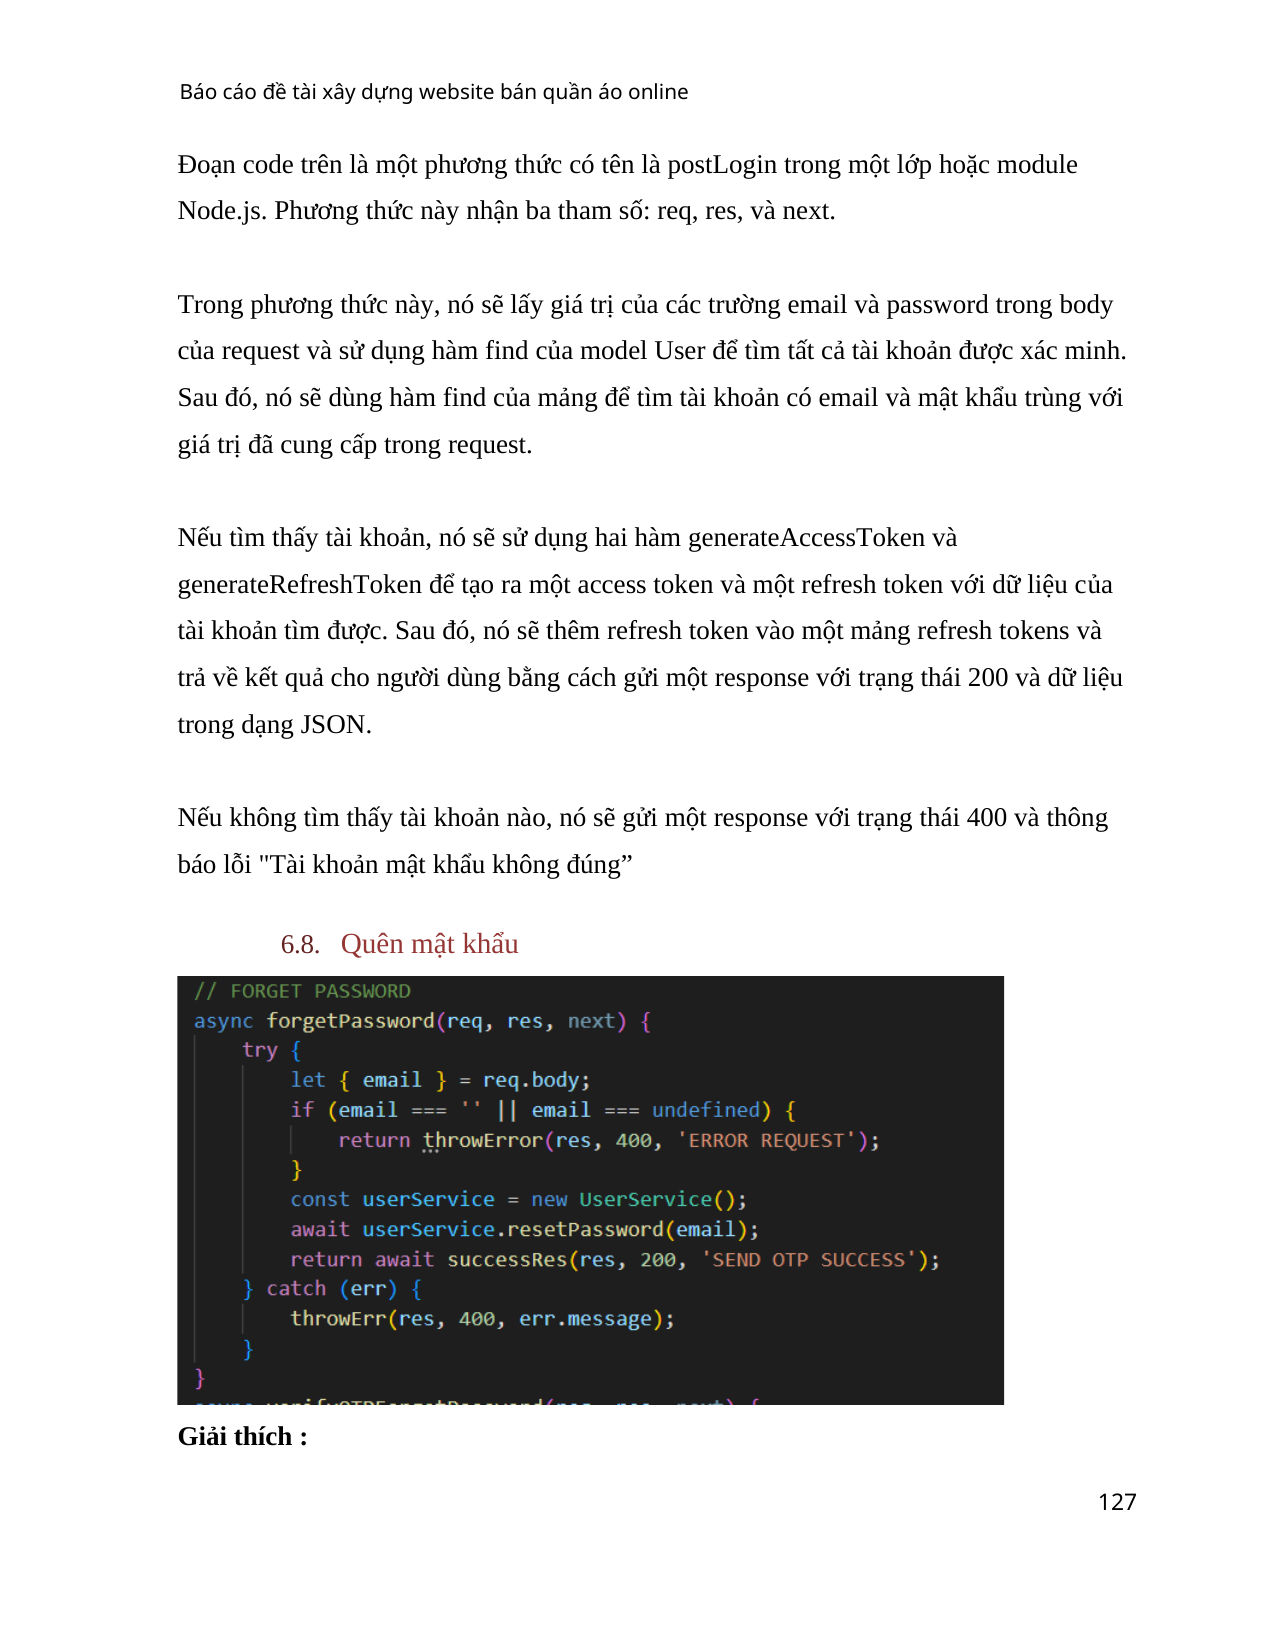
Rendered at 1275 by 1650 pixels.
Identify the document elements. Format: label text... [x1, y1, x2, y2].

text Nếu tìm thấy tài khoản, nó sẽ sử dụng hai hàm generateAccessToken và generateRefreshToken để tạo ra một access token và một refresh token với dữ liệu của tài khoản tìm được. Sau đó, nó sẽ thêm refresh token vào một mảng refresh tokens và trả về kết quả cho người dùng bằng cách gửi một response với trạng thái 200 và dữ liệu trong dạng JSON. [177, 521, 1137, 739]
text Trong phương thức này, nó sẽ lấy giá trị của các trường email và password trong body của request và sử dụng hàm find của model User để tìm tất cả tài khoản được xác minh. Sau đó, nó sẽ dùng hàm find của mảng để tìm tài khoản có email và mật khẩu trùng với giá trị đã cung cấp trong request. [177, 288, 1137, 459]
subtitle Quên mật khẩu [281, 926, 1137, 959]
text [177, 976, 1137, 1451]
text Nếu không tìm thấy tài khoản nào, nó sẽ gửi một response với trạng thái 400 và thông báo lỗi "Tài khoản mật khẩu không đúng” [177, 801, 1137, 879]
picture [177, 976, 1005, 1405]
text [177, 148, 1137, 226]
